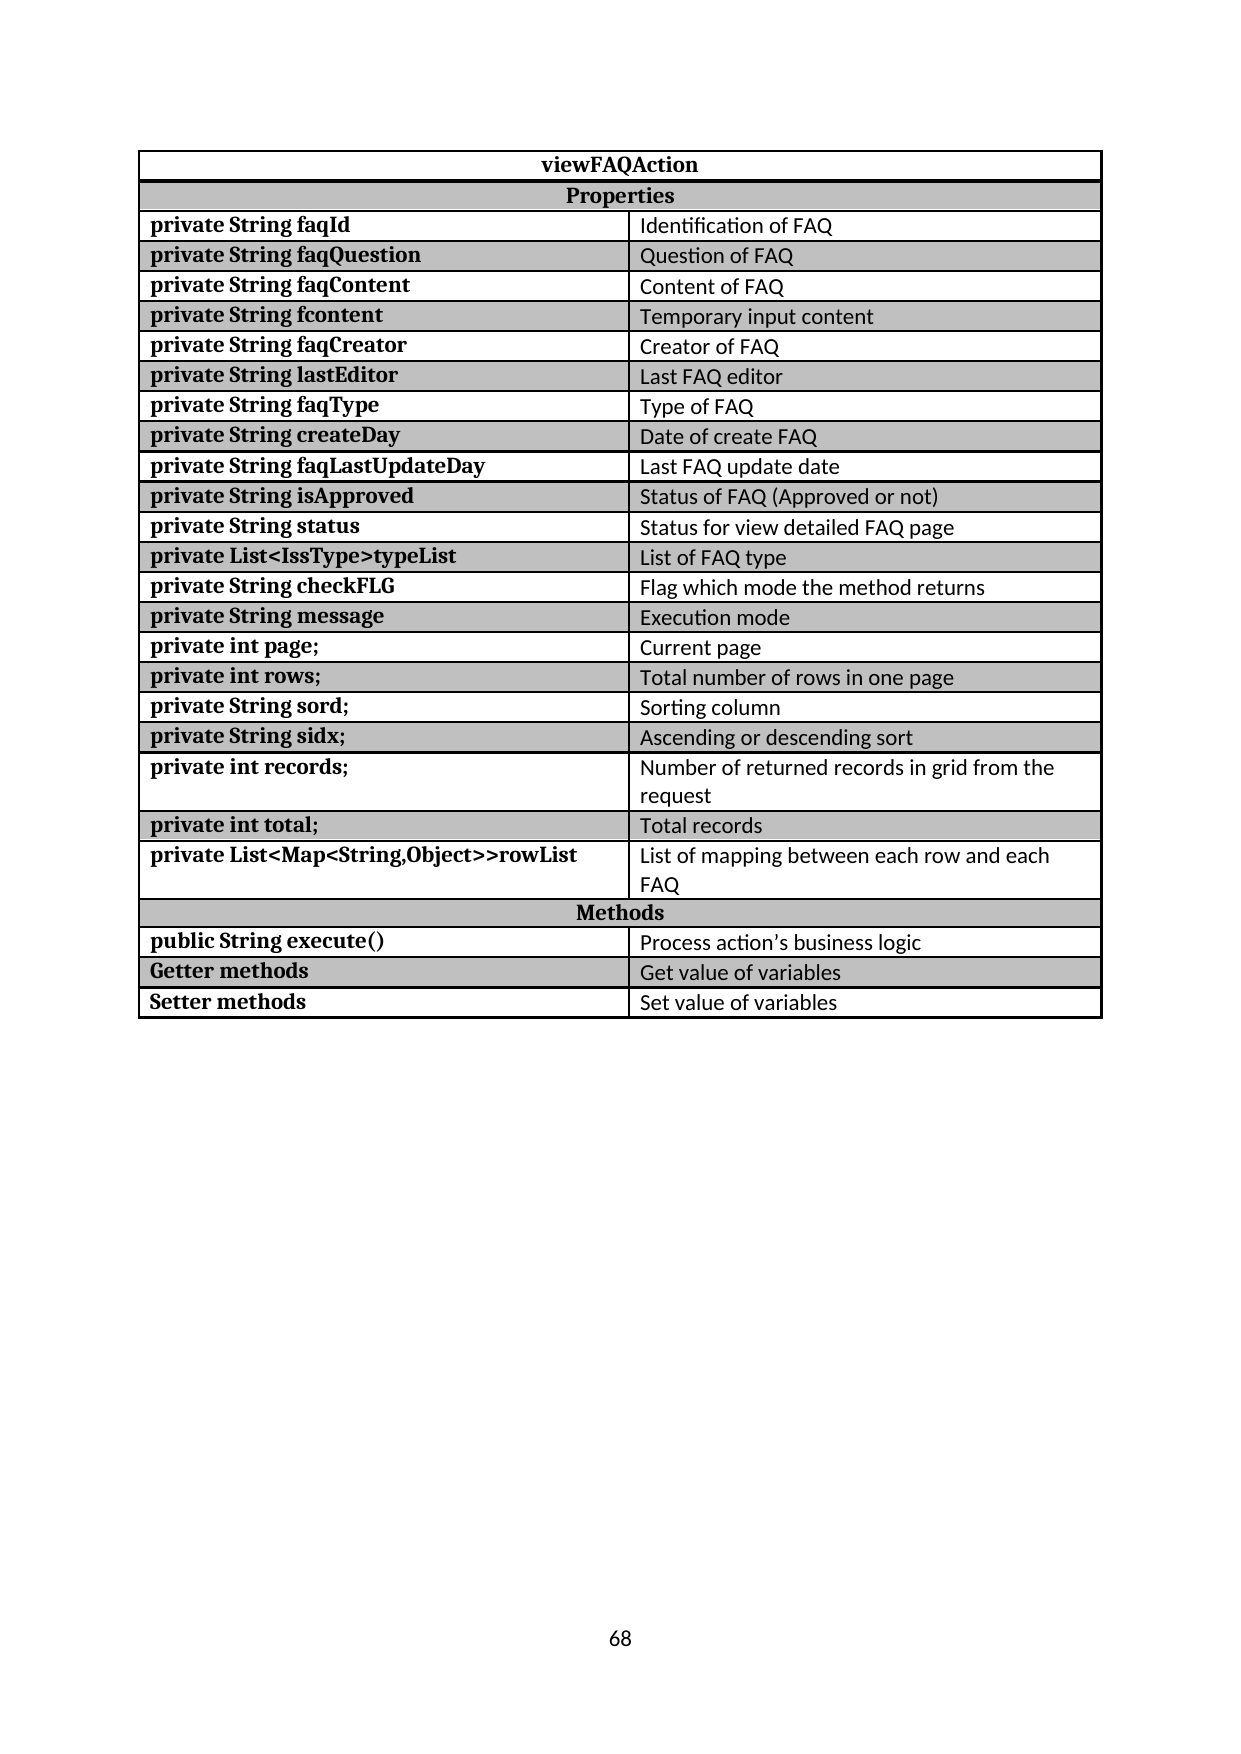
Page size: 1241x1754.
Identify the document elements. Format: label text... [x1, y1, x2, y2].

table_cell private String lastEditor [140, 362, 628, 390]
table_cell Question of FAQ [630, 242, 1100, 270]
table_cell private String faqCreator [140, 332, 628, 360]
table_cell private String faqQuestion [140, 242, 628, 270]
table_cell private String faqLastUpdateDay [140, 453, 628, 480]
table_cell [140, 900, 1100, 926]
table_cell private int records; [140, 754, 628, 809]
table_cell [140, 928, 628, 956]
table_cell Flag which mode the method returns [630, 573, 1100, 601]
table_cell private String faqId [140, 212, 628, 239]
table_cell private String sord; [140, 693, 628, 721]
table_cell private String fcontent [140, 302, 628, 330]
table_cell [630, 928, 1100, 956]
table_header viewFAQAction [140, 152, 1100, 178]
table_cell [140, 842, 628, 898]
table_cell Last FAQ update date [630, 453, 1100, 480]
table_cell private int total; [140, 812, 628, 839]
table_cell private String message [140, 603, 628, 631]
table_cell Total number of rows in one page [630, 663, 1100, 691]
table_cell Status for view detailed FAQ page [630, 513, 1100, 541]
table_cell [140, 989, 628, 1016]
table_cell private String status [140, 513, 628, 541]
table_cell Temporary input content [630, 302, 1100, 330]
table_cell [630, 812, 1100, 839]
table_cell Current page [630, 633, 1100, 661]
table_cell Status of FAQ (Approved or not) [630, 483, 1100, 511]
table_cell Creator of FAQ [630, 332, 1100, 360]
table_cell private int page; [140, 633, 628, 661]
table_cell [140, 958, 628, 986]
table_cell Type of FAQ [630, 392, 1100, 420]
table_cell Properties [140, 183, 1100, 209]
table_cell Ascending or descending sort [630, 723, 1100, 751]
table_cell List of FAQ type [630, 543, 1100, 571]
table_cell Execution mode [630, 603, 1100, 631]
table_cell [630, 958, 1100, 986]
table_cell Number of returned records in grid from the request [630, 754, 1100, 809]
table_cell private String checkFLG [140, 573, 628, 601]
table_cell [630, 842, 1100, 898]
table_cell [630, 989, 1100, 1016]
table_cell private int rows; [140, 663, 628, 691]
table_cell private List<IssType>typeList [140, 543, 628, 571]
table_cell Last FAQ editor [630, 362, 1100, 390]
table_cell Date of create FAQ [630, 422, 1100, 450]
table_cell private String isApproved [140, 483, 628, 511]
table_cell Sorting column [630, 693, 1100, 721]
table_cell Identification of FAQ [630, 212, 1100, 239]
table_cell Content of FAQ [630, 272, 1100, 300]
table_cell private String sidx; [140, 723, 628, 751]
table_cell private String faqContent [140, 272, 628, 300]
table_cell private String faqType [140, 392, 628, 420]
table_cell private String createDay [140, 422, 628, 450]
